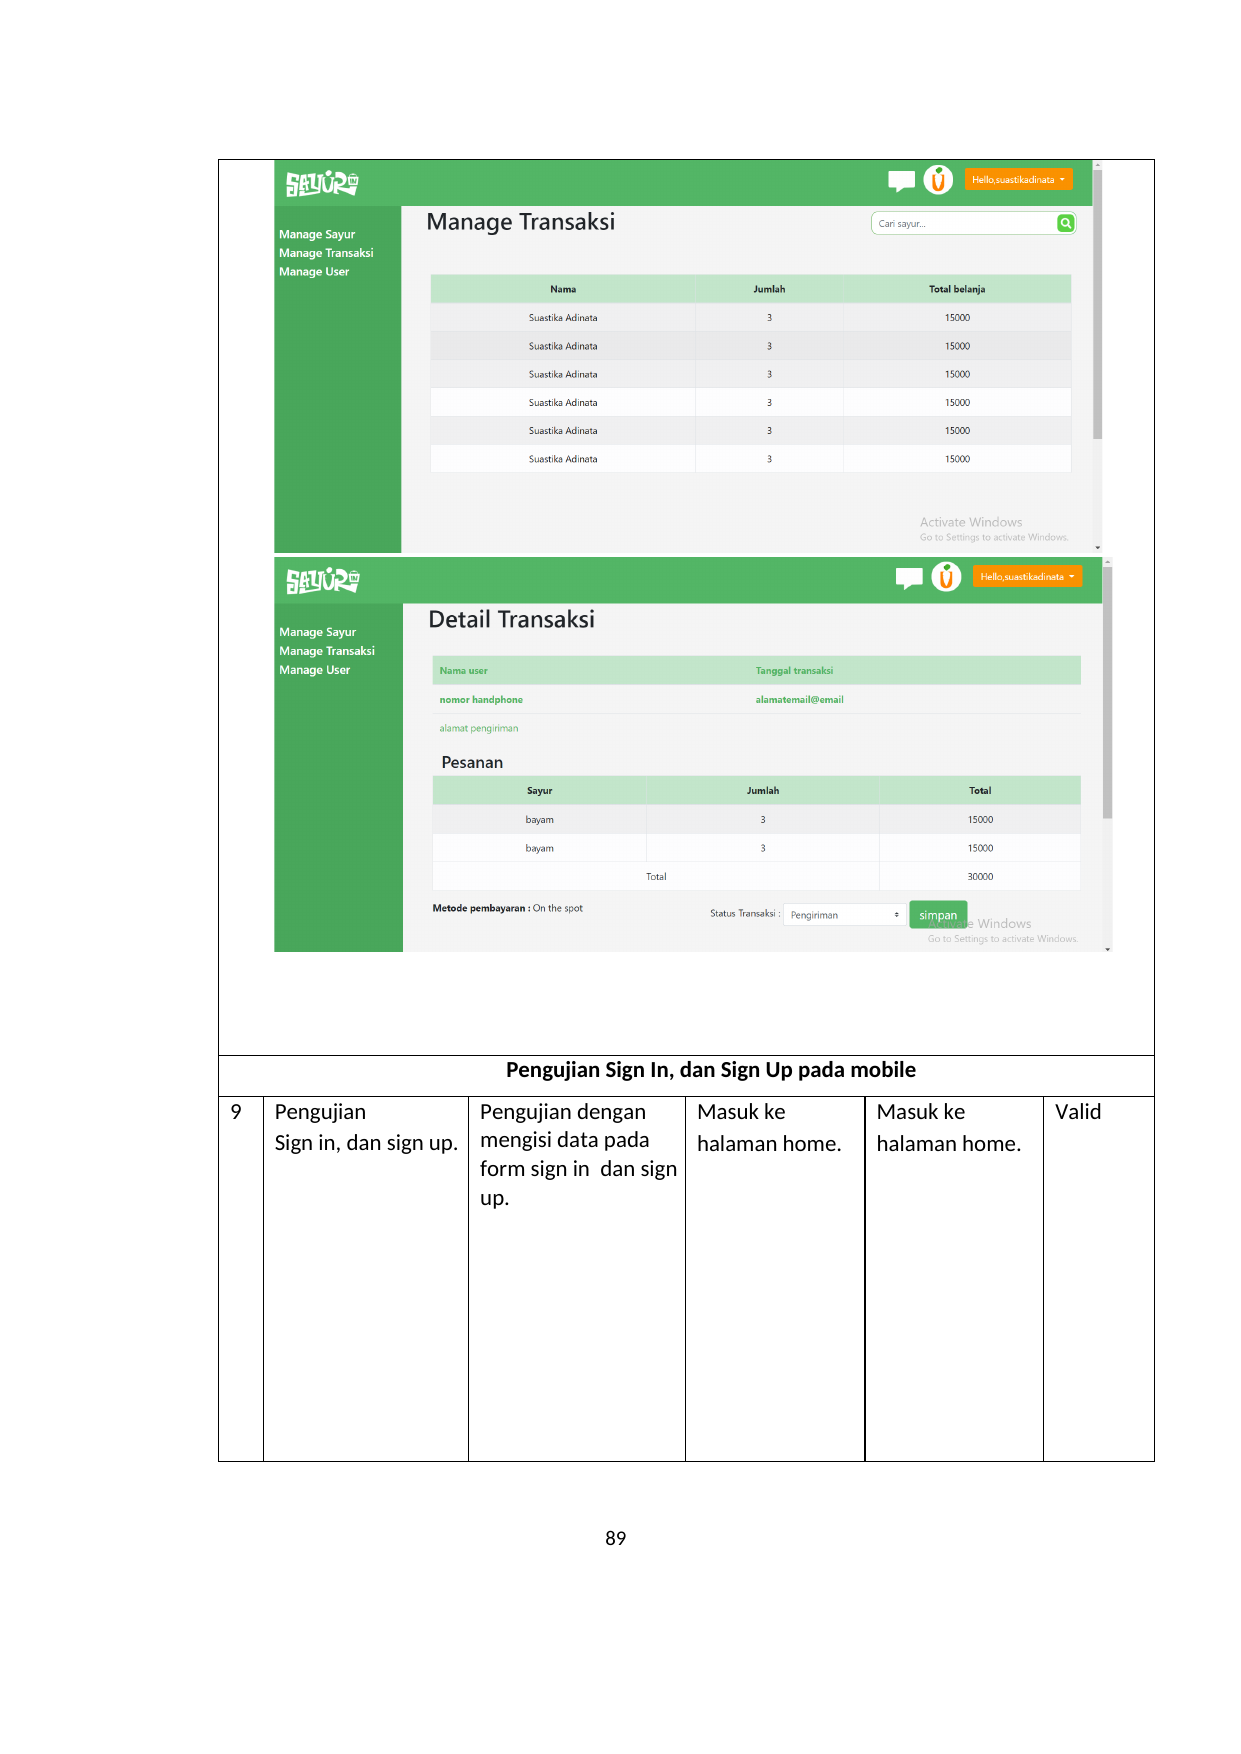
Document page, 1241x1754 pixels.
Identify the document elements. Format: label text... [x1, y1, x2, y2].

table_cell Masuk ke halaman home. [866, 1097, 1043, 1461]
table_cell Pengujian dengan mengisi data pada form sign in dan sign up. [469, 1097, 685, 1461]
table_cell [263, 160, 1154, 1054]
table_cell Pengujian Sign In, dan Sign Up pada mobile [263, 1056, 1154, 1096]
table_cell [219, 160, 263, 1054]
table_cell 9 [219, 1097, 263, 1461]
table_cell Valid [1044, 1097, 1154, 1461]
table_cell Pengujian Sign in, dan sign up. [264, 1097, 468, 1461]
picture [274, 557, 1113, 952]
picture [274, 160, 1103, 553]
table_cell Masuk ke halaman home. [686, 1097, 864, 1461]
table_cell [219, 1056, 263, 1096]
